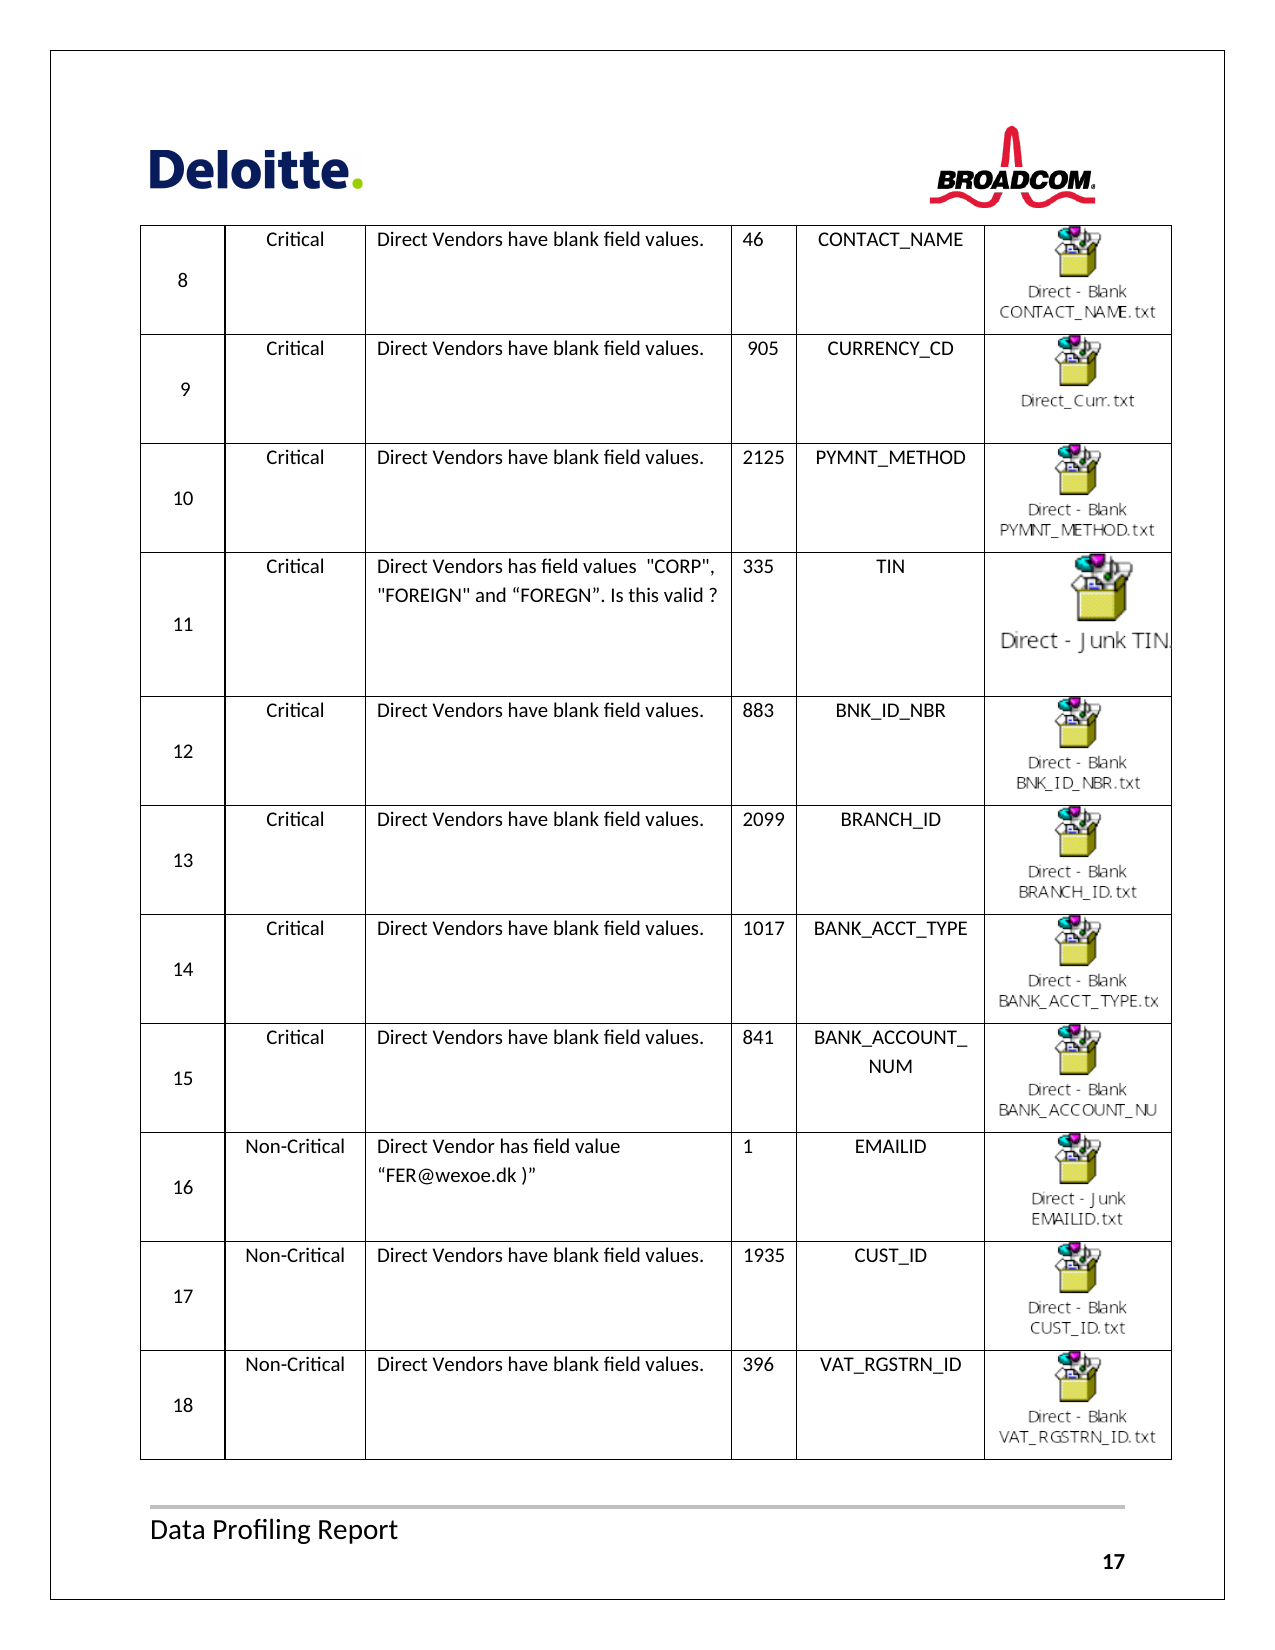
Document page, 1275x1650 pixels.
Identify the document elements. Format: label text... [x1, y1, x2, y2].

table_cell 9 [141, 335, 224, 443]
table_cell 396 [732, 1351, 796, 1459]
table_cell Direct Vendors have blank field values. [366, 1024, 731, 1132]
table_cell 1017 [732, 915, 796, 1023]
table_cell Direct Vendors has field values "CORP", "FOREIGN" and “FOREGN”. Is this valid ? [366, 553, 731, 696]
table_cell 17 [141, 1242, 224, 1350]
table_cell CONTACT_NAME [797, 226, 984, 334]
table_cell Direct Vendor has field value “FER@wexoe.dk )” [366, 1133, 731, 1241]
table_cell [985, 1133, 1171, 1241]
table_cell Critical [226, 697, 365, 805]
table_cell 16 [141, 1133, 224, 1241]
table_cell 14 [141, 915, 224, 1023]
picture [929, 126, 1096, 208]
table_cell [985, 806, 1171, 914]
table_cell BRANCH_ID [797, 806, 984, 914]
table_cell 2099 [732, 806, 796, 914]
table_cell Critical [226, 335, 365, 443]
table_cell Non-Critical [226, 1242, 365, 1350]
table_cell 13 [141, 806, 224, 914]
table_cell Direct Vendors have blank field values. [366, 1351, 731, 1459]
table_cell Direct Vendors have blank field values. [366, 697, 731, 805]
table_cell VAT_RGSTRN_ID [797, 1351, 984, 1459]
table_cell BANK_ACCOUNT_NUM [797, 1024, 984, 1132]
table_cell BNK_ID_NBR [797, 697, 984, 805]
table_cell 2125 [732, 444, 796, 552]
table_cell 15 [141, 1024, 224, 1132]
table_cell Critical [226, 1024, 365, 1132]
table_cell [985, 915, 1171, 1023]
table_cell [985, 444, 1171, 552]
table_cell Critical [226, 553, 365, 696]
table_cell BANK_ACCT_TYPE [797, 915, 984, 1023]
table_cell Direct Vendors have blank field values. [366, 335, 731, 443]
table_cell Direct Vendors have blank field values. [366, 444, 731, 552]
table_cell [985, 1242, 1171, 1350]
table_cell Critical [226, 226, 365, 334]
table_cell Non-Critical [226, 1133, 365, 1241]
table_cell TIN [797, 553, 984, 696]
table_cell Critical [226, 444, 365, 552]
table_cell 8 [141, 226, 224, 334]
table_cell [985, 335, 1171, 443]
table_cell 1 [732, 1133, 796, 1241]
table_cell 11 [141, 553, 224, 696]
picture [150, 150, 363, 189]
table_cell 335 [732, 553, 796, 696]
table_cell 905 [732, 335, 796, 443]
table_cell CURRENCY_CD [797, 335, 984, 443]
table_cell Direct Vendors have blank field values. [366, 806, 731, 914]
table_cell [985, 226, 1171, 334]
table_cell PYMNT_METHOD [797, 444, 984, 552]
table_cell 46 [732, 226, 796, 334]
table_cell Direct Vendors have blank field values. [366, 1242, 731, 1350]
table_cell 18 [141, 1351, 224, 1459]
table_cell [985, 1024, 1171, 1132]
table_cell 841 [732, 1024, 796, 1132]
table_cell 12 [141, 697, 224, 805]
table_cell Direct Vendors have blank field values. [366, 915, 731, 1023]
table_cell Critical [226, 915, 365, 1023]
table_cell Direct Vendors have blank field values. [366, 226, 731, 334]
table_cell 883 [732, 697, 796, 805]
table_cell [985, 697, 1171, 805]
table_cell [985, 1351, 1171, 1459]
table_cell [985, 553, 1171, 696]
table_cell Critical [226, 806, 365, 914]
table_cell 1935 [732, 1242, 796, 1350]
table_cell 10 [141, 444, 224, 552]
table_cell EMAILID [797, 1133, 984, 1241]
table_cell CUST_ID [797, 1242, 984, 1350]
table_cell Non-Critical [226, 1351, 365, 1459]
